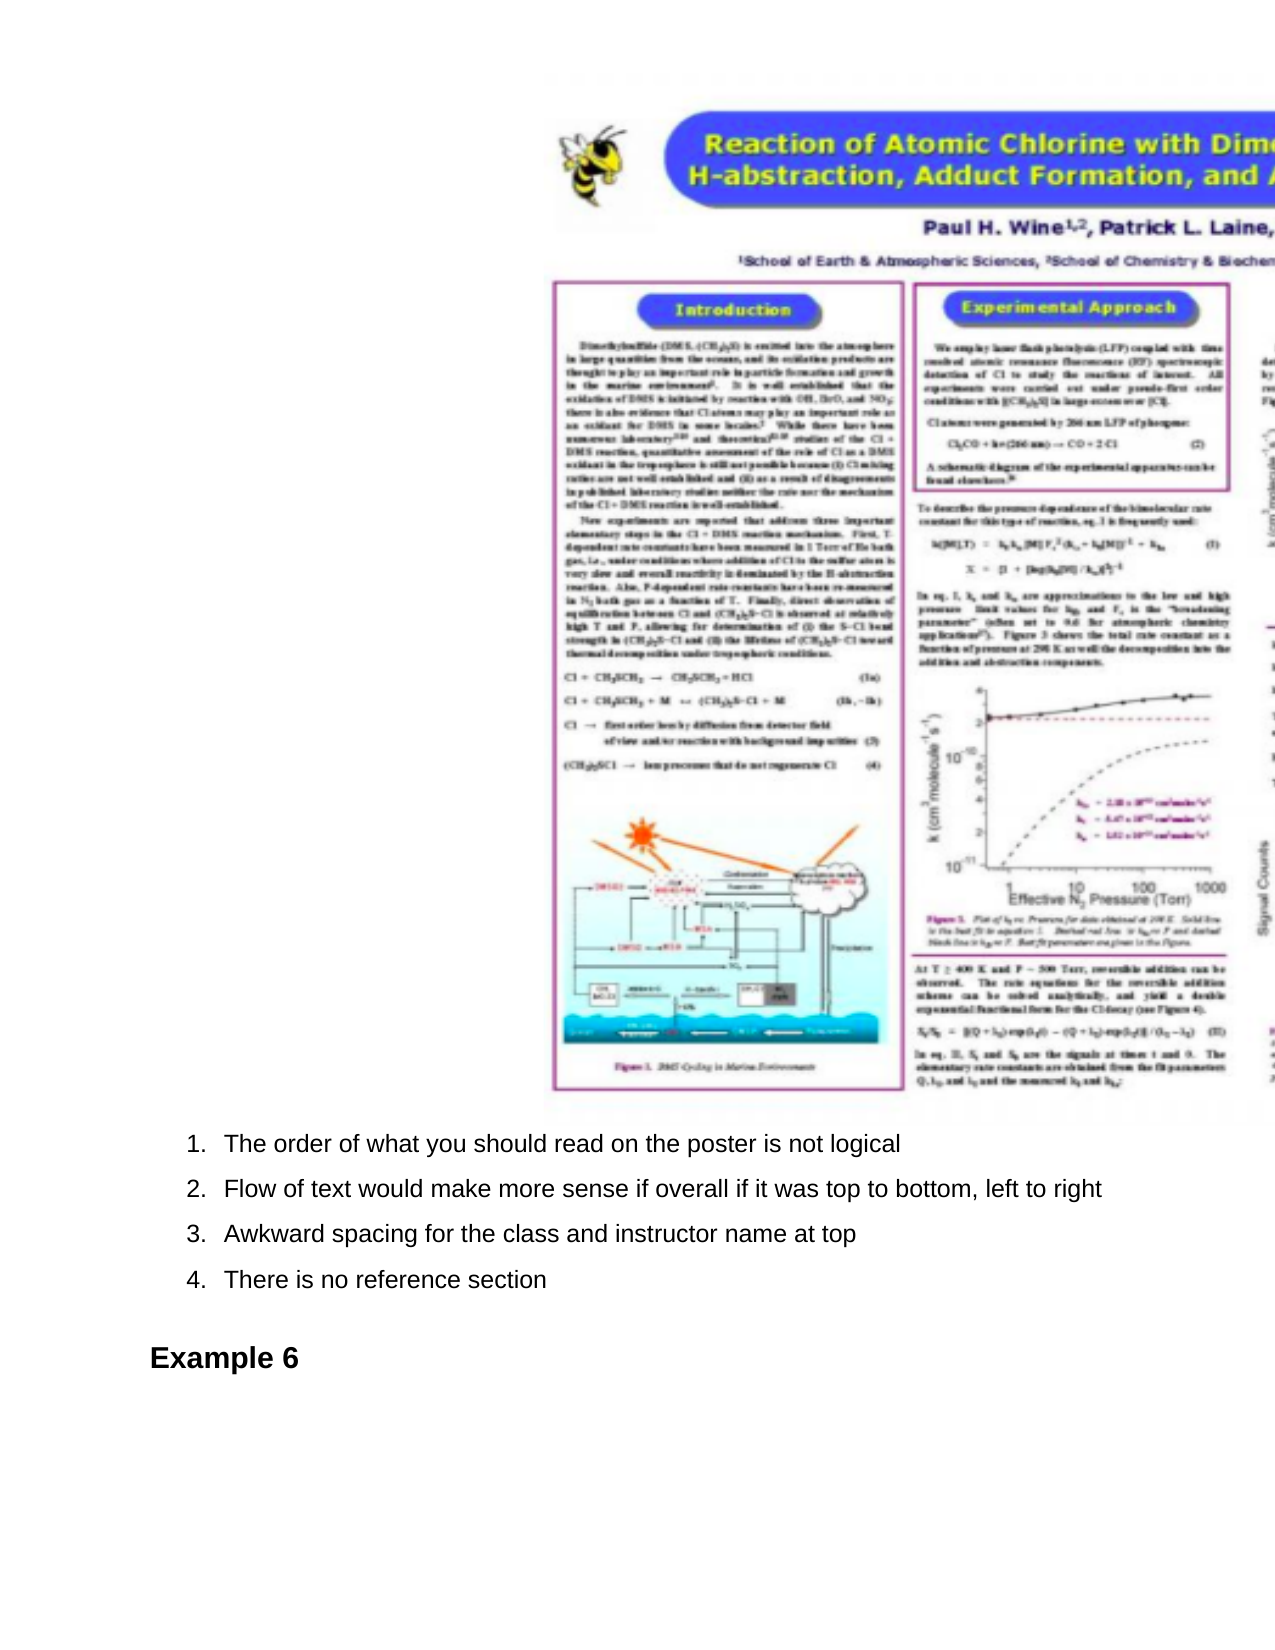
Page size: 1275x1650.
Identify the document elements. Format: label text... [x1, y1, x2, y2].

subtitle Example 6 [149, 1340, 1140, 1374]
list There is no reference section [186, 1265, 1125, 1293]
list The order of what you should read on the poster is not logical [186, 1129, 1125, 1158]
list Awkward spacing for the class and instructor name at top [186, 1219, 1125, 1248]
list Flow of text would make more sense if overall if it was top to bottom, left to right [186, 1174, 1125, 1203]
picture [543, 73, 1275, 1126]
